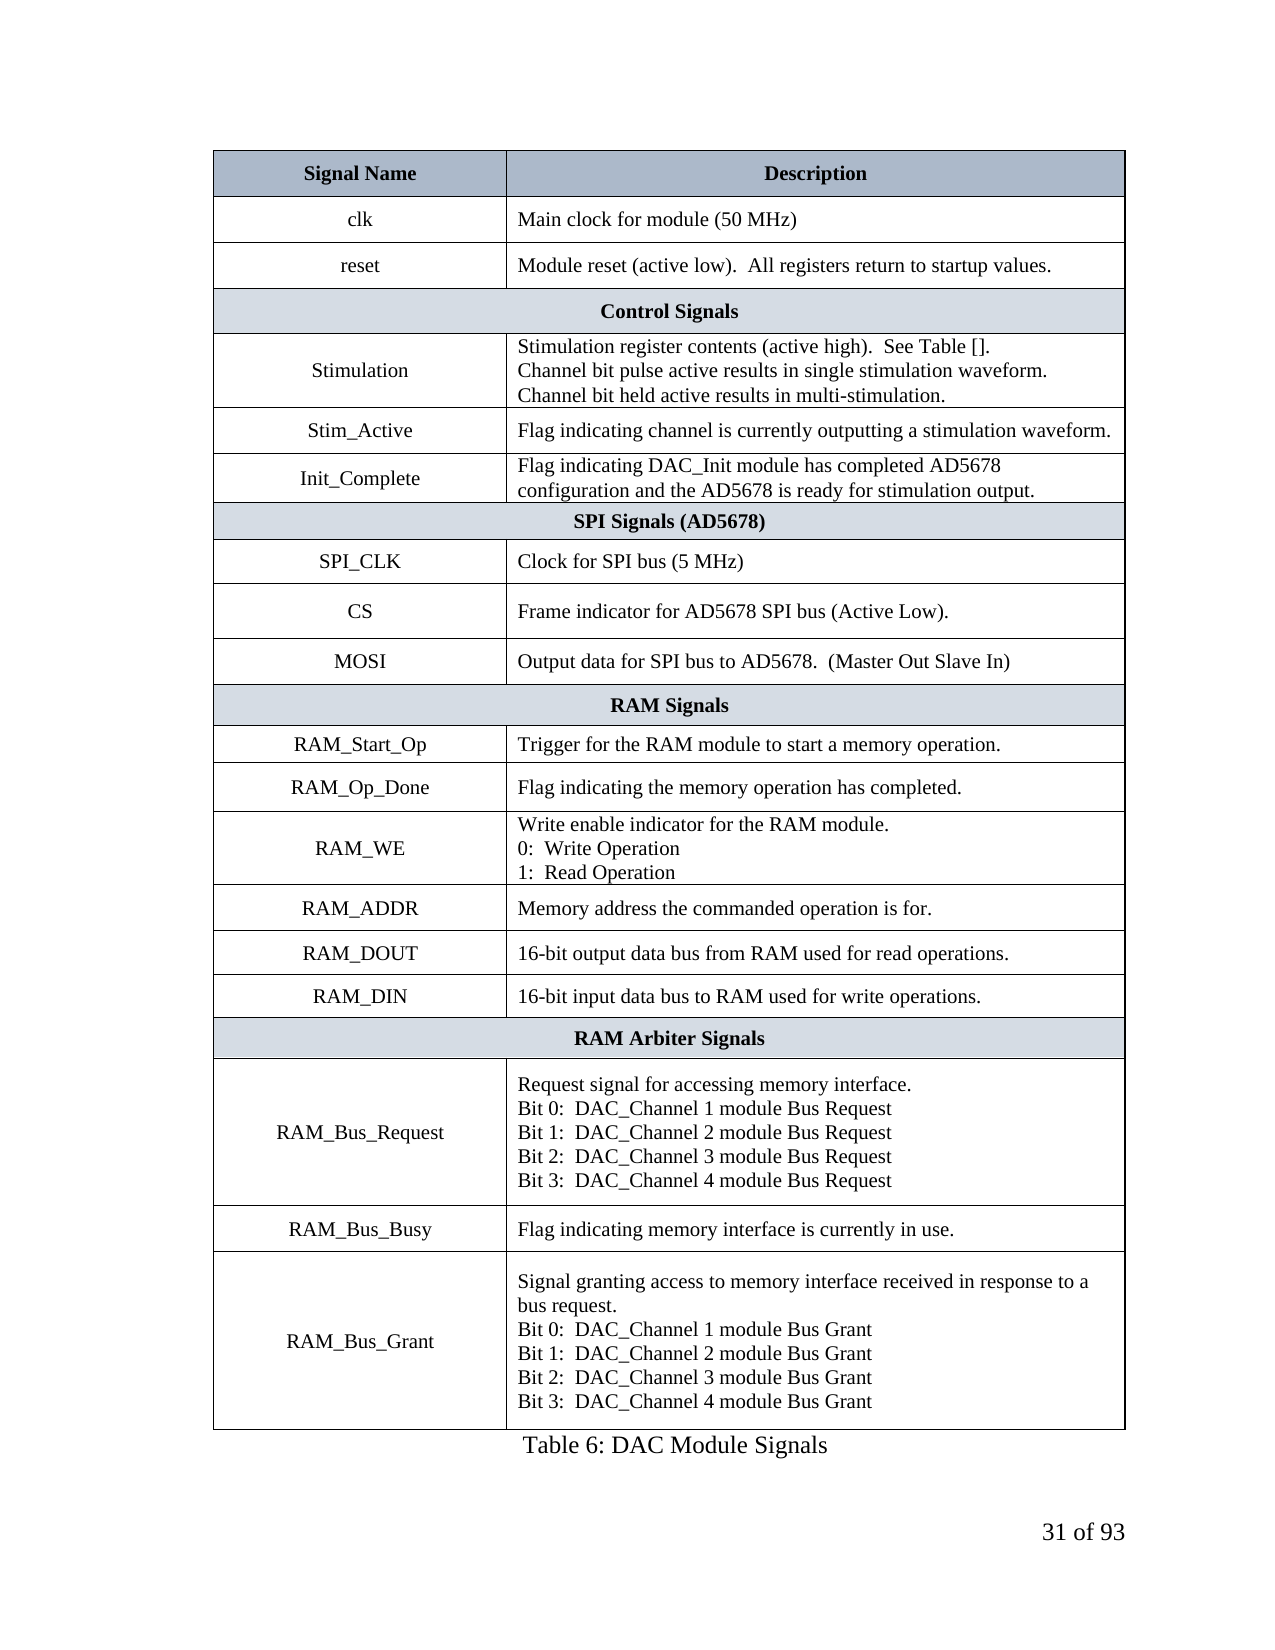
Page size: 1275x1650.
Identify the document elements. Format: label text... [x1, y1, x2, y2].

table_cell SPI_CLK [214, 540, 506, 583]
table_cell Flag indicating DAC_Init module has completed AD5678 configuration and the AD5678 is ready for stimulation output. [507, 454, 1124, 502]
table_cell Trigger for the RAM module to start a memory operation. [507, 726, 1124, 762]
table_cell RAM_WE [214, 812, 506, 884]
table_cell Stim_Active [214, 408, 506, 452]
table_cell RAM_Bus_Busy [214, 1206, 506, 1251]
table_cell Stimulation register contents (active high). See Table []. Channel bit pulse active results in single stimulation waveform. Channel bit held active results in multi-stimulation. [507, 334, 1124, 407]
table_cell Main clock for module (50 MHz) [507, 197, 1124, 242]
text Table 6: DAC Module Signals [225, 1430, 1125, 1459]
table_cell MOSI [214, 639, 506, 684]
table_cell RAM_Start_Op [214, 726, 506, 762]
table_cell Clock for SPI bus (5 MHz) [507, 540, 1124, 583]
table_cell Control Signals [214, 289, 1124, 333]
table_cell Write enable indicator for the RAM module. 0: Write Operation 1: Read Operation [507, 812, 1124, 884]
table_cell Output data for SPI bus to AD5678. (Master Out Slave In) [507, 639, 1124, 684]
table_cell Signal granting access to memory interface received in response to a bus request. Bit 0: DAC_Channel 1 module Bus Grant Bit 1: DAC_Channel 2 module Bus Grant Bit 2: DAC_Channel 3 module Bus Grant Bit 3: DAC_Channel 4 module Bus Grant [507, 1252, 1124, 1429]
table_cell RAM_Bus_Grant [214, 1252, 506, 1429]
table_cell SPI Signals (AD5678) [214, 503, 1124, 539]
table_cell clk [214, 197, 506, 242]
table_cell Flag indicating memory interface is currently in use. [507, 1206, 1124, 1251]
table_header Description [507, 151, 1124, 196]
table_cell Request signal for accessing memory interface. Bit 0: DAC_Channel 1 module Bus Request Bit 1: DAC_Channel 2 module Bus Request Bit 2: DAC_Channel 3 module Bus Request Bit 3: DAC_Channel 4 module Bus Request [507, 1059, 1124, 1205]
table_cell RAM_ADDR [214, 885, 506, 930]
table_cell Flag indicating channel is currently outputting a stimulation waveform. [507, 408, 1124, 452]
table_cell RAM Signals [214, 685, 1124, 725]
table_cell reset [214, 243, 506, 287]
table_cell Init_Complete [214, 454, 506, 502]
table_cell Stimulation [214, 334, 506, 407]
table_cell Module reset (active low). All registers return to startup values. [507, 243, 1124, 287]
table_cell Frame indicator for AD5678 SPI bus (Active Low). [507, 584, 1124, 638]
table_cell RAM_DOUT [214, 931, 506, 974]
table_cell Flag indicating the memory operation has completed. [507, 763, 1124, 811]
table_cell 16-bit output data bus from RAM used for read operations. [507, 931, 1124, 974]
table_cell 16-bit input data bus to RAM used for write operations. [507, 975, 1124, 1017]
table_cell RAM_Bus_Request [214, 1059, 506, 1205]
table_cell RAM_DIN [214, 975, 506, 1017]
table_header Signal Name [214, 151, 506, 196]
table_cell CS [214, 584, 506, 638]
table_cell RAM_Op_Done [214, 763, 506, 811]
table_cell RAM Arbiter Signals [214, 1018, 1124, 1057]
table_cell Memory address the commanded operation is for. [507, 885, 1124, 930]
